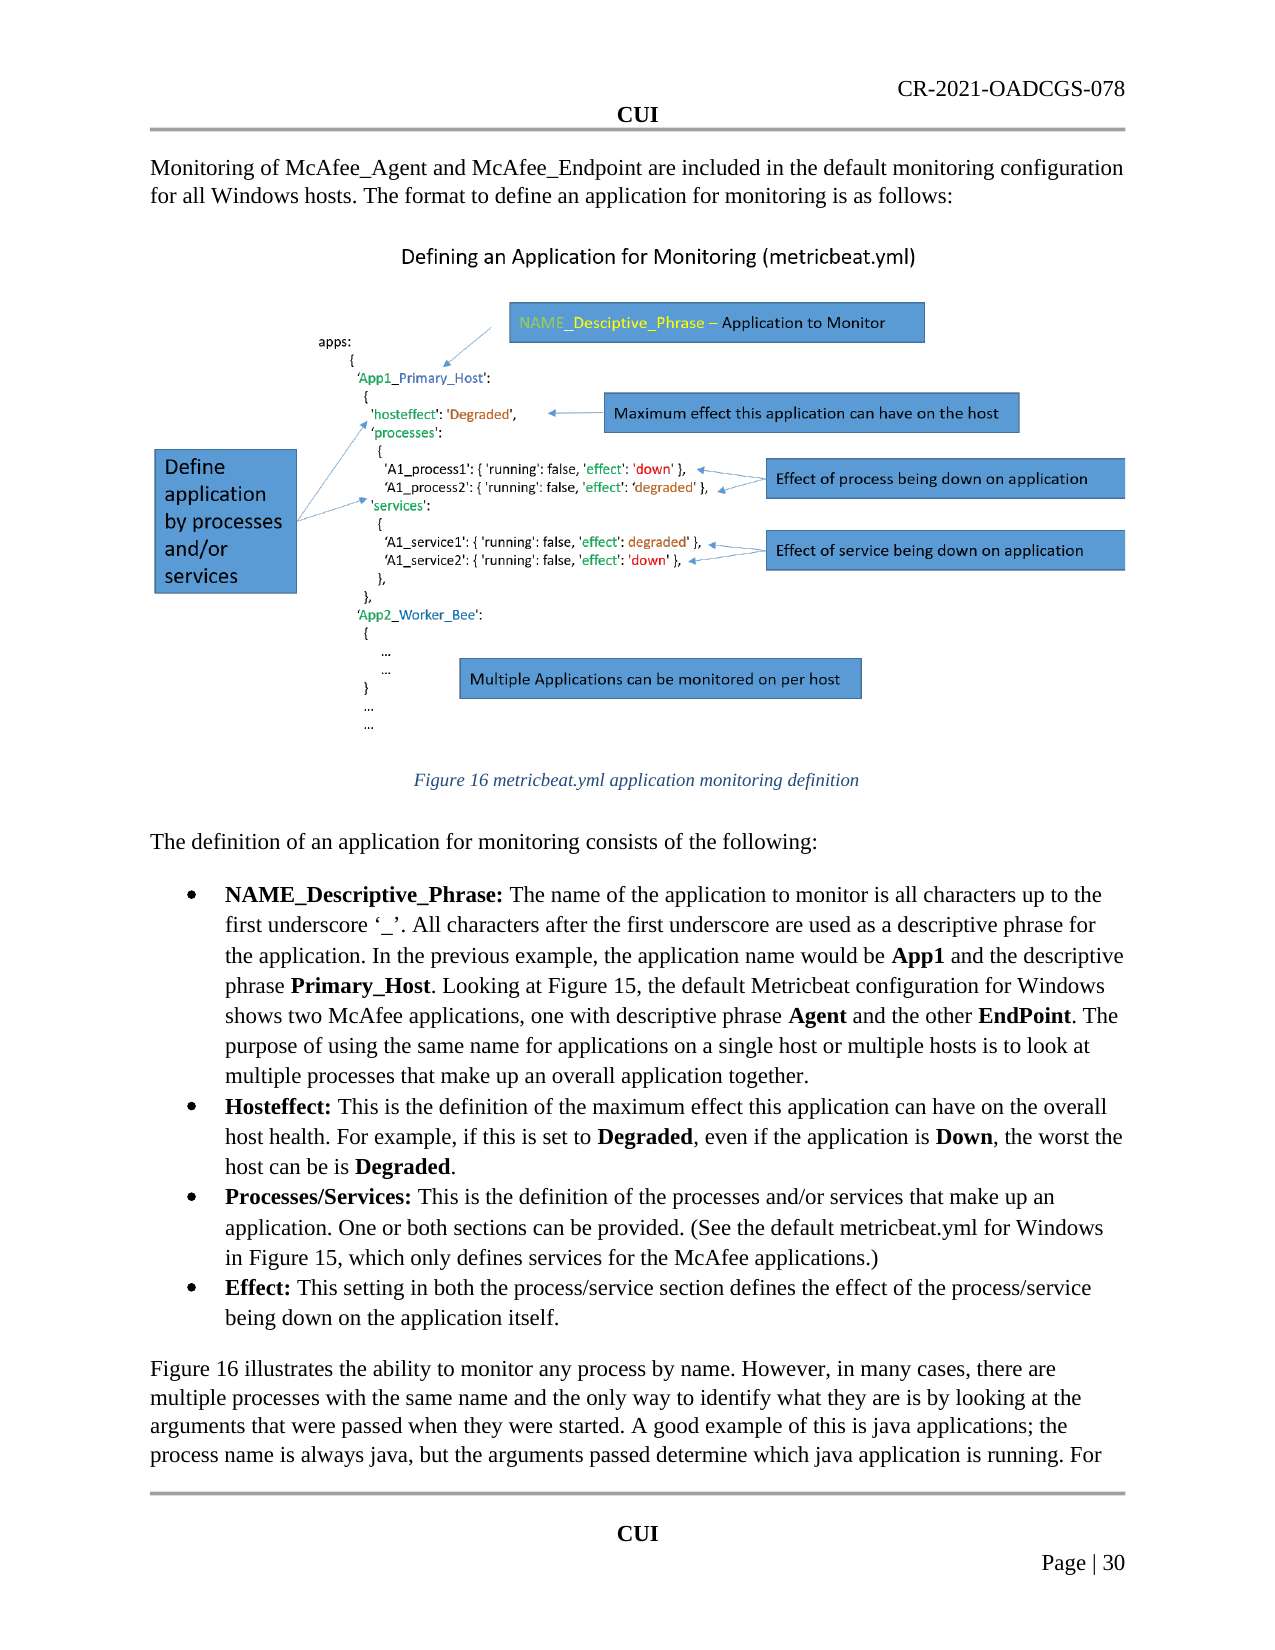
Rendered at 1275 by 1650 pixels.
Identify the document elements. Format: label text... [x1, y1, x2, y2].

list Effect: This setting in both the process/service section defines the effect of the process/service being down on the application itself. [187, 1274, 1125, 1331]
list Processes/Services: This is the definition of the processes and/or services that make up an application. One or both sections can be provided. (See the default metricbeat.yml for Windows in Figure 15, which only defines services for the McAfee applications.) [187, 1183, 1125, 1270]
list NAME_Descriptive_Phrase: The name of the application to monitor is all characters up to the first underscore ‘_’. All characters after the first underscore are used as a descriptive phrase for the application. In the previous example, the application name would be App1 and the descriptive phrase Primary_Host. Looking at Figure 15, the default Metricbeat configuration for Windows shows two McAfee applications, one with descriptive phrase Agent and the other EndPoint. The purpose of using the same name for applications on a single host or multiple hosts is to look at multiple processes that make up an overall application together. [187, 881, 1125, 1089]
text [150, 1355, 1125, 1467]
text The definition of an application for monitoring consists of the following: [150, 828, 1125, 854]
list Hosteffect: This is the definition of the maximum effect this application can have on the overall host health. For example, if this is set to Degraded, even if the application is Down, the worst the host can be is Degraded. [187, 1093, 1125, 1179]
text Figure 16 metricbeat.yml application monitoring definition [150, 769, 1125, 790]
picture [150, 236, 1125, 742]
text Monitoring of McAfee_Agent and McAfee_Endpoint are included in the default monitoring configuration for all Windows hosts. The format to define an application for monitoring is as follows: [150, 154, 1125, 209]
